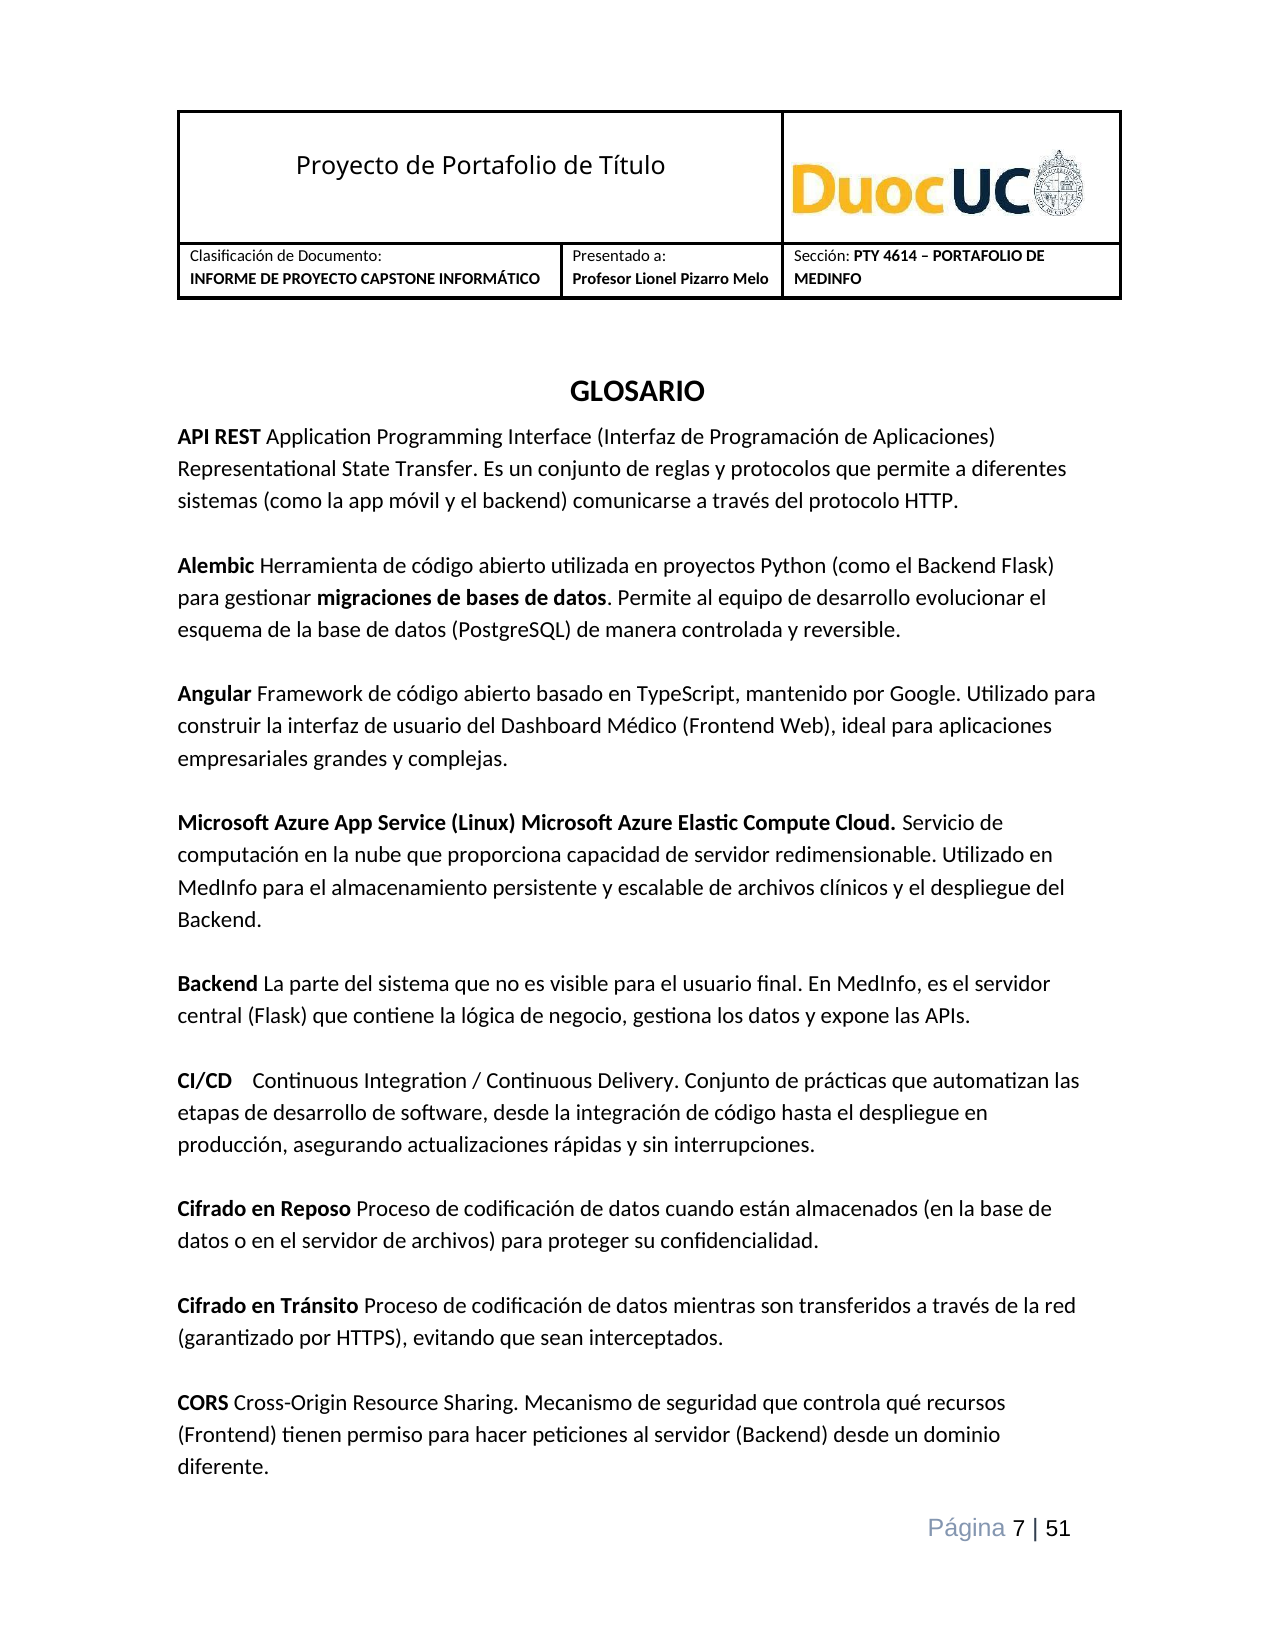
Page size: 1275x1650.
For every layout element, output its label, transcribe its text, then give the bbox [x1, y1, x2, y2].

text Angular Framework de código abierto basado en TypeScript, mantenido por Google. Utilizado para construir la interfaz de usuario del Dashboard Médico (Frontend Web), ideal para aplicaciones empresariales grandes y complejas. [177, 679, 1098, 772]
text CORS Cross-Origin Resource Sharing. Mecanismo de seguridad que controla qué recursos (Frontend) tienen permiso para hacer peticiones al servidor (Backend) desde un dominio diferente. [177, 1388, 1098, 1480]
text API REST Application Programming Interface (Interfaz de Programación de Aplicaciones) Representational State Transfer. Es un conjunto de reglas y protocolos que permite a diferentes sistemas (como la app móvil y el backend) comunicarse a través del protocolo HTTP. [177, 422, 1098, 514]
text Cifrado en Tránsito Proceso de codificación de datos mientras son transferidos a través de la red (garantizado por HTTPS), evitando que sean interceptados. [177, 1291, 1098, 1351]
text CI/CD Continuous Integration / Continuous Delivery. Conjunto de prácticas que automatizan las etapas de desarrollo de software, desde la integración de código hasta el despliegue en producción, asegurando actualizaciones rápidas y sin interrupciones. [177, 1066, 1098, 1158]
text Backend La parte del sistema que no es visible para el usuario final. En MedInfo, es el servidor central (Flask) que contiene la lógica de negocio, gestiona los datos y expone las APIs. [177, 969, 1098, 1029]
text Cifrado en Reposo Proceso de codificación de datos cuando están almacenados (en la base de datos o en el servidor de archivos) para proteger su confidencialidad. [177, 1194, 1098, 1255]
subtitle GLOSARIO [177, 371, 1098, 409]
picture [791, 149, 1085, 216]
text Microsoft Azure App Service (Linux) Microsoft Azure Elastic Compute Cloud. Servicio de computación en la nube que proporciona capacidad de servidor redimensionable. Utilizado en MedInfo para el almacenamiento persistente y escalable de archivos clínicos y el despliegue del Backend. [177, 808, 1098, 933]
text Alembic Herramienta de código abierto utilizada en proyectos Python (como el Backend Flask) para gestionar migraciones de bases de datos. Permite al equipo de desarrollo evolucionar el esquema de la base de datos (PostgreSQL) de manera controlada y reversible. [177, 551, 1098, 643]
